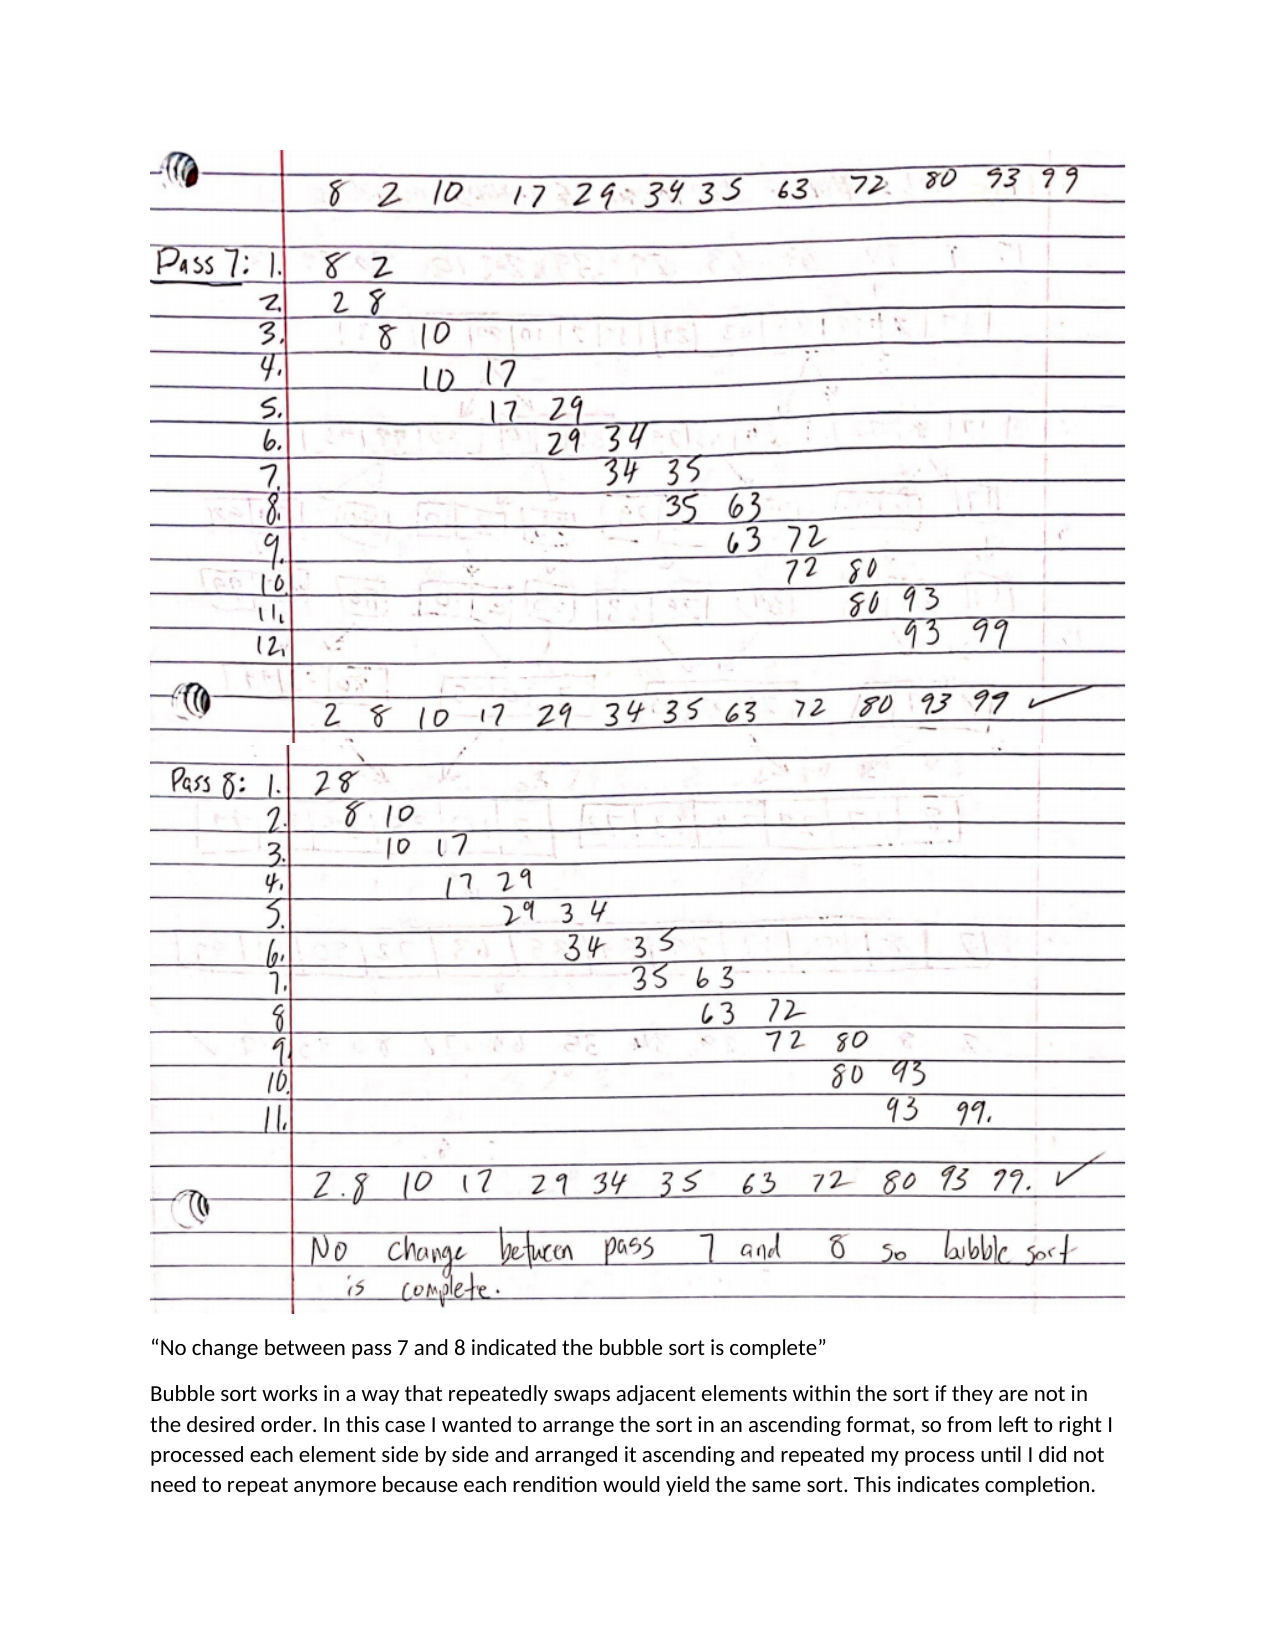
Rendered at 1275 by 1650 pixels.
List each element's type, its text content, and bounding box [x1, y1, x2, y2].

picture [150, 745, 1125, 1314]
text Bubble sort works in a way that repeatedly swaps adjacent elements within the sort if they are not in the desired order. In this case I wanted to arrange the sort in an ascending format, so from left to right I processed each element side by side and arranged it ascending and repeated my process until I did not need to repeat anymore because each rendition would yield the same sort. This indicates completion. [150, 1379, 1125, 1498]
text “No change between pass 7 and 8 indicated the bubble sort is complete” [150, 1333, 1125, 1361]
picture [150, 150, 1125, 743]
